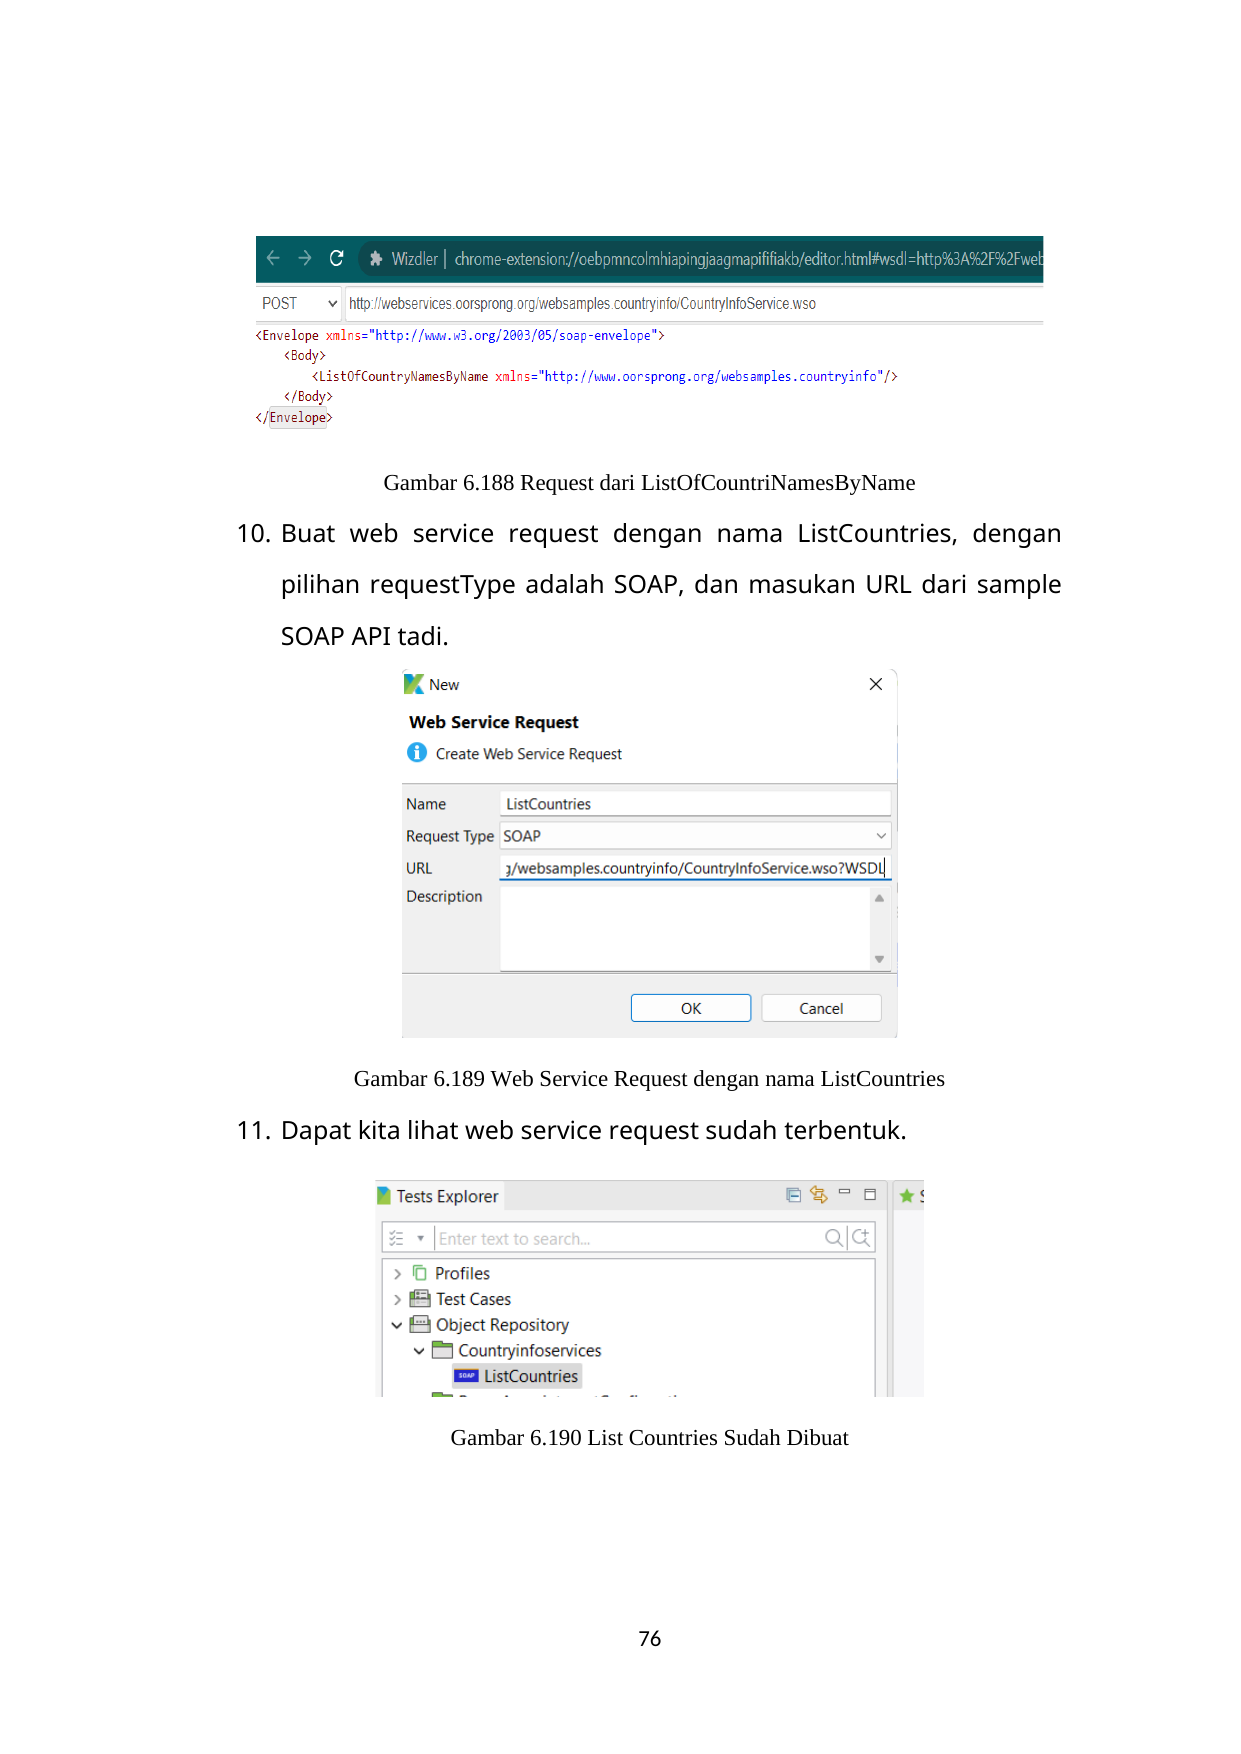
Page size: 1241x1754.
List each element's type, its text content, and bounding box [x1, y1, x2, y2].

list Buat web service request dengan nama ListCountries, dengan pilihan requestType adalah SOAP, dan masukan URL dari sample SOAP API tadi. [236, 516, 1063, 652]
picture [256, 236, 1044, 441]
picture [402, 669, 898, 1038]
picture [375, 1180, 924, 1397]
list Dapat kita lihat web service request sudah terbentuk. [236, 1113, 1063, 1147]
